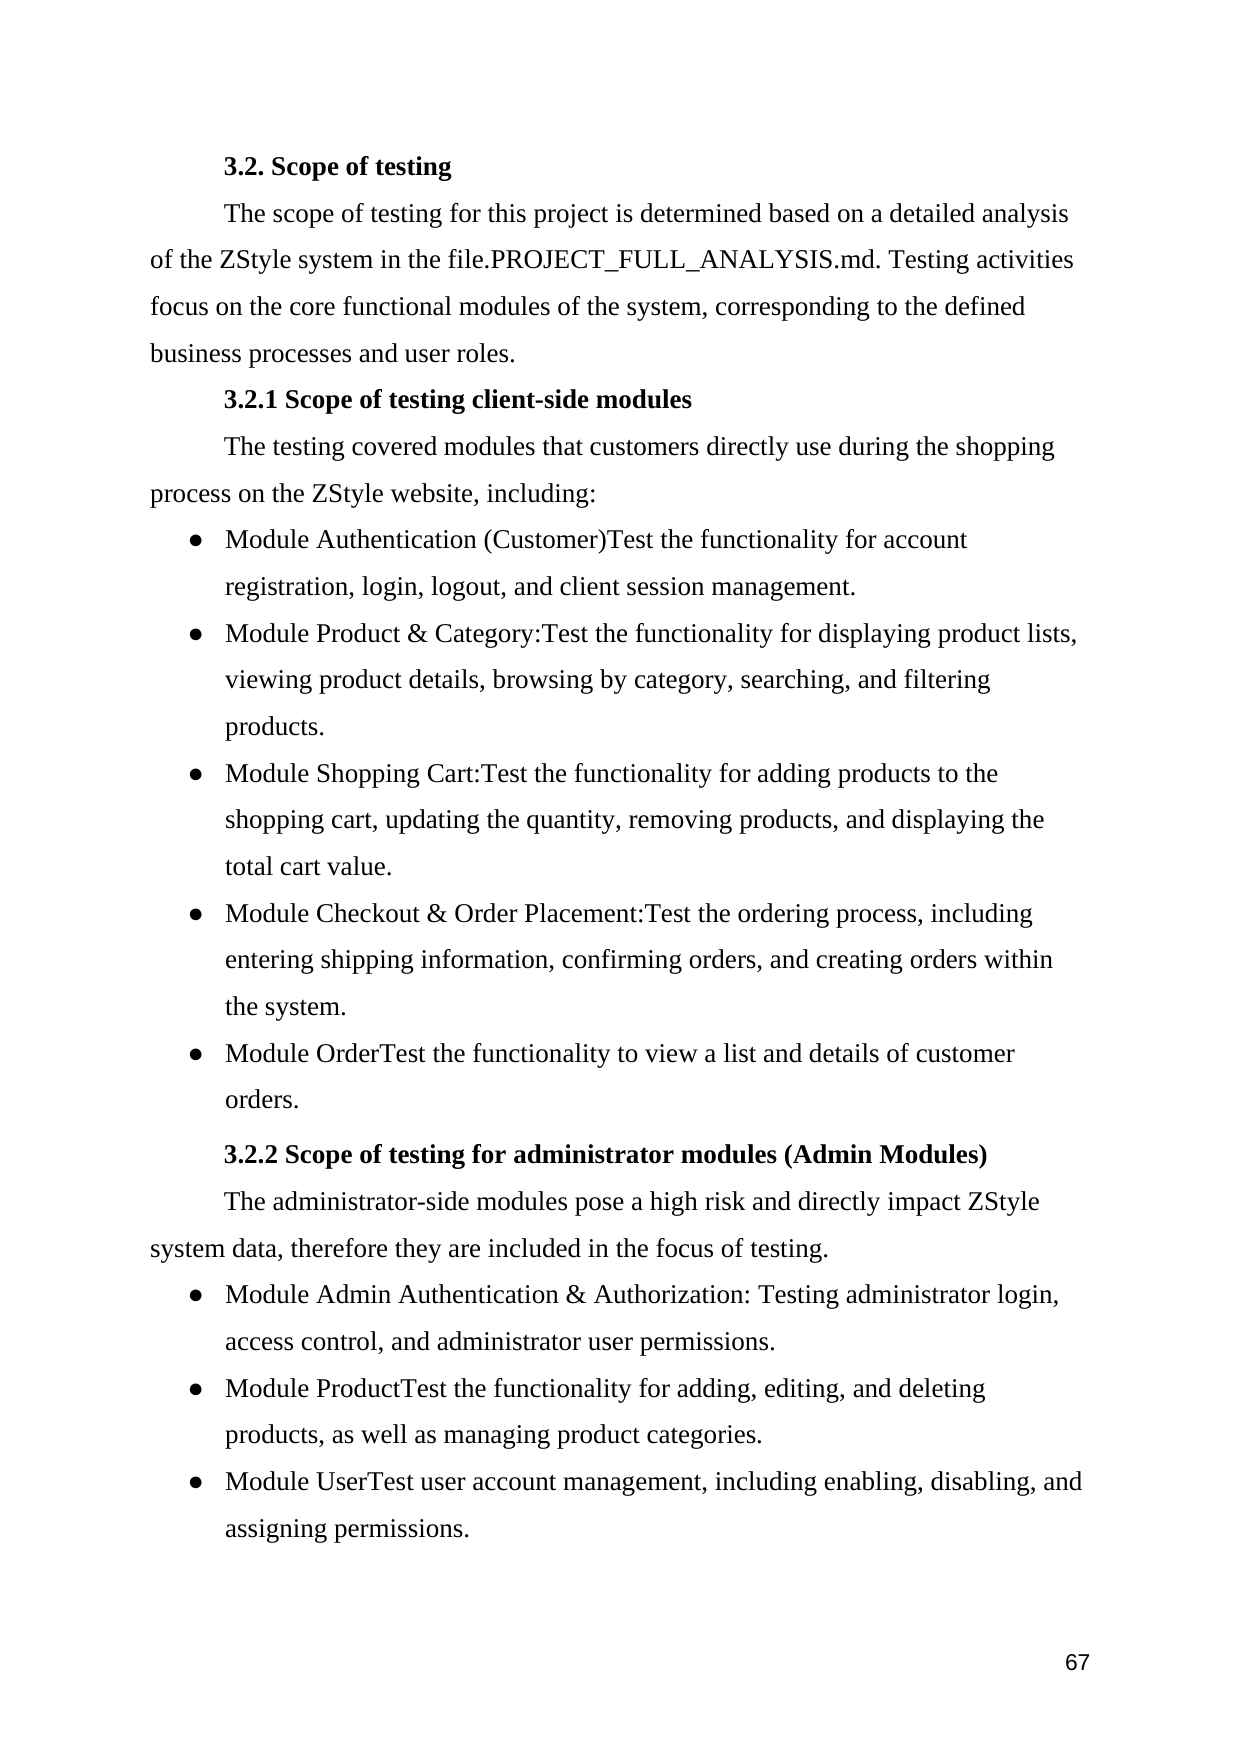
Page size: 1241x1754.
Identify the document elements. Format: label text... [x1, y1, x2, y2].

list Module UserTest user account management, including enabling, disabling, and assigning permissions. [187, 1465, 1090, 1543]
subtitle 3.2.1 Scope of testing client-side modules [150, 383, 1090, 414]
list Module Authentication (Customer)Test the functionality for account registration, login, logout, and client session management. [187, 523, 1090, 601]
text The administrator-side modules pose a high risk and directly impact ZStyle system data, therefore they are included in the focus of testing. [150, 1185, 1090, 1263]
list Module Shopping Cart:Test the functionality for adding products to the shopping cart, updating the quantity, removing products, and displaying the total cart value. [187, 757, 1090, 881]
subtitle 3.2.2 Scope of testing for administrator modules (Admin Modules) [150, 1138, 1090, 1169]
text The testing covered modules that customers directly use during the shopping process on the ZStyle website, including: [150, 430, 1090, 508]
list Module OrderTest the functionality to view a list and details of customer orders. [187, 1037, 1090, 1114]
subtitle 3.2. Scope of testing [150, 150, 1090, 181]
text The scope of testing for this project is determined based on a detailed analysis of the ZStyle system in the file.PROJECT_FULL_ANALYSIS.md. Testing activities focus on the core functional modules of the system, corresponding to the defined business processes and user roles. [150, 197, 1090, 368]
list Module Admin Authentication & Authorization: Testing administrator login, access control, and administrator user permissions. [187, 1278, 1090, 1356]
list Module Checkout & Order Placement:Test the ordering process, including entering shipping information, confirming orders, and creating orders within the system. [187, 897, 1090, 1021]
list Module Product & Category:Test the functionality for displaying product lists, viewing product details, browsing by category, searching, and filtering products. [187, 617, 1090, 741]
list Module ProductTest the functionality for adding, editing, and deleting products, as well as managing product categories. [187, 1372, 1090, 1449]
